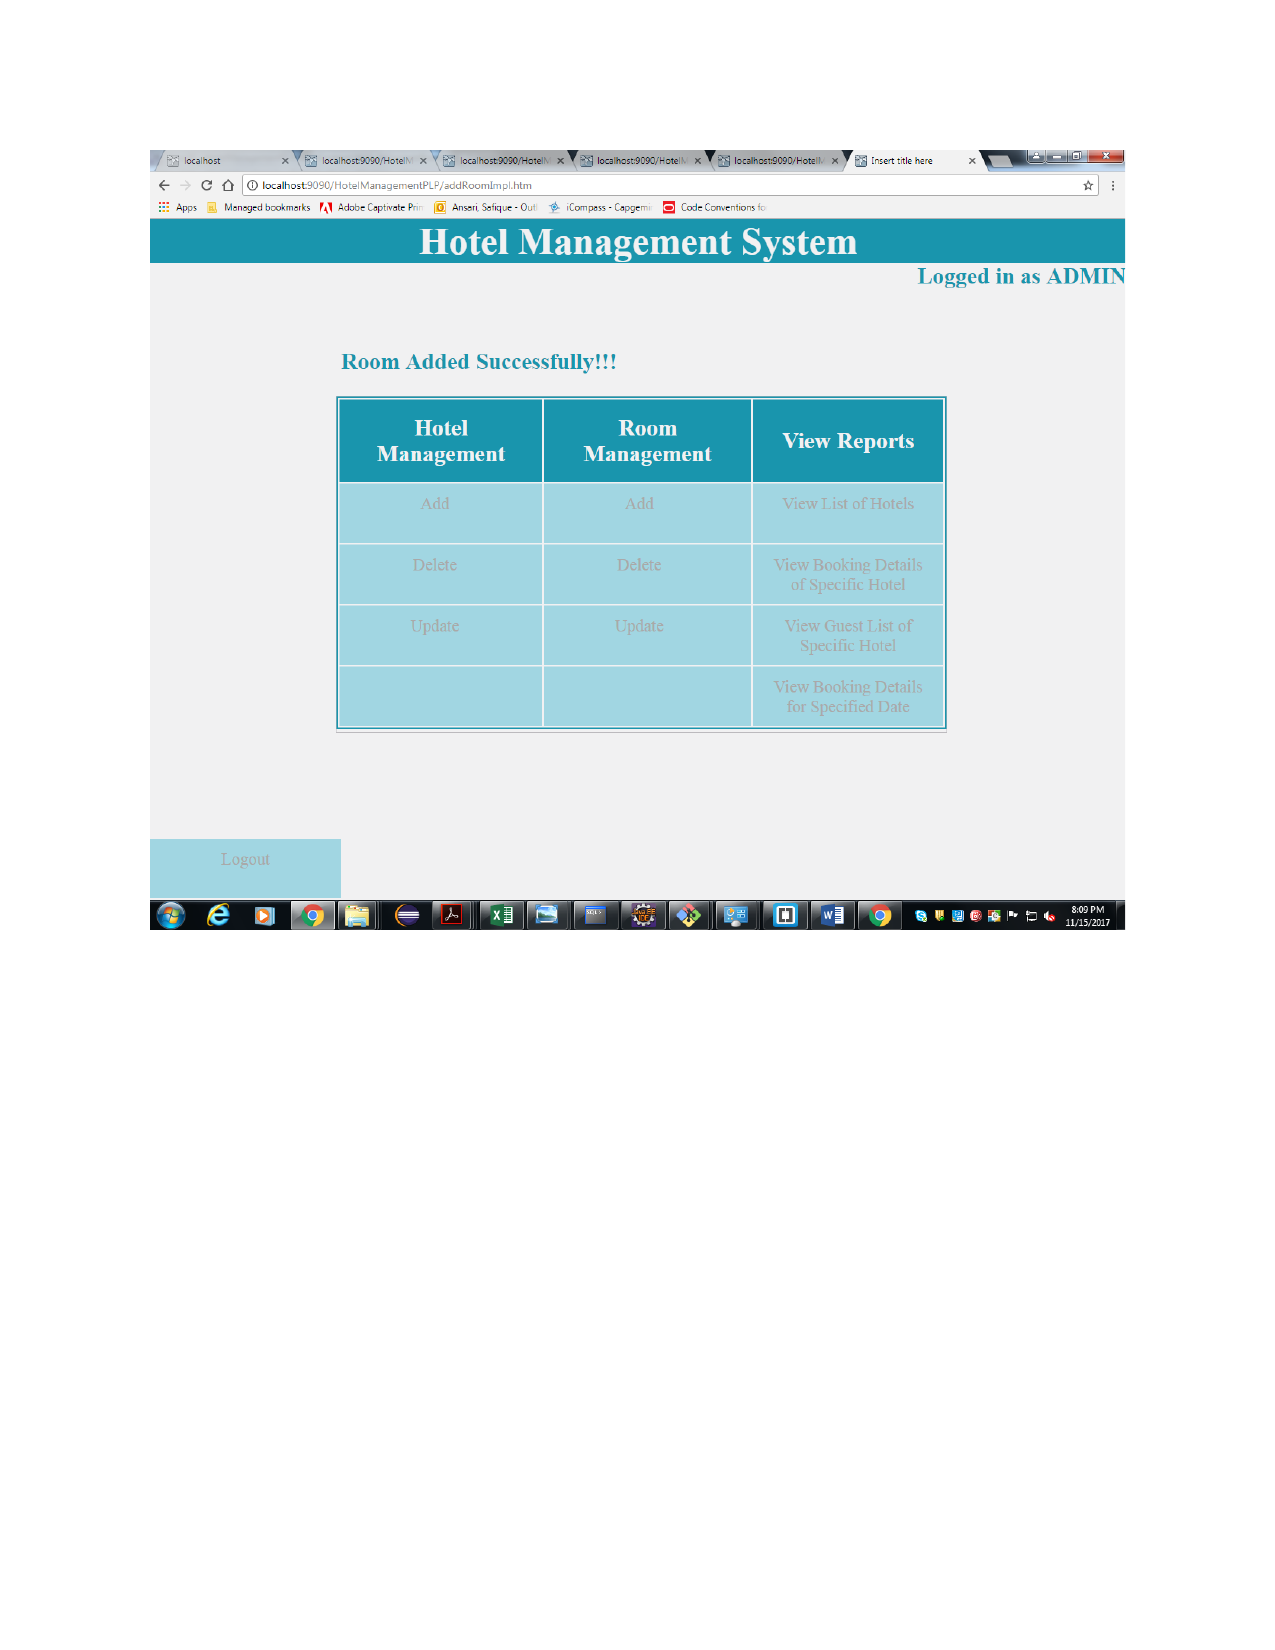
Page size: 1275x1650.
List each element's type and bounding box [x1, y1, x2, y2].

picture [150, 150, 1125, 930]
